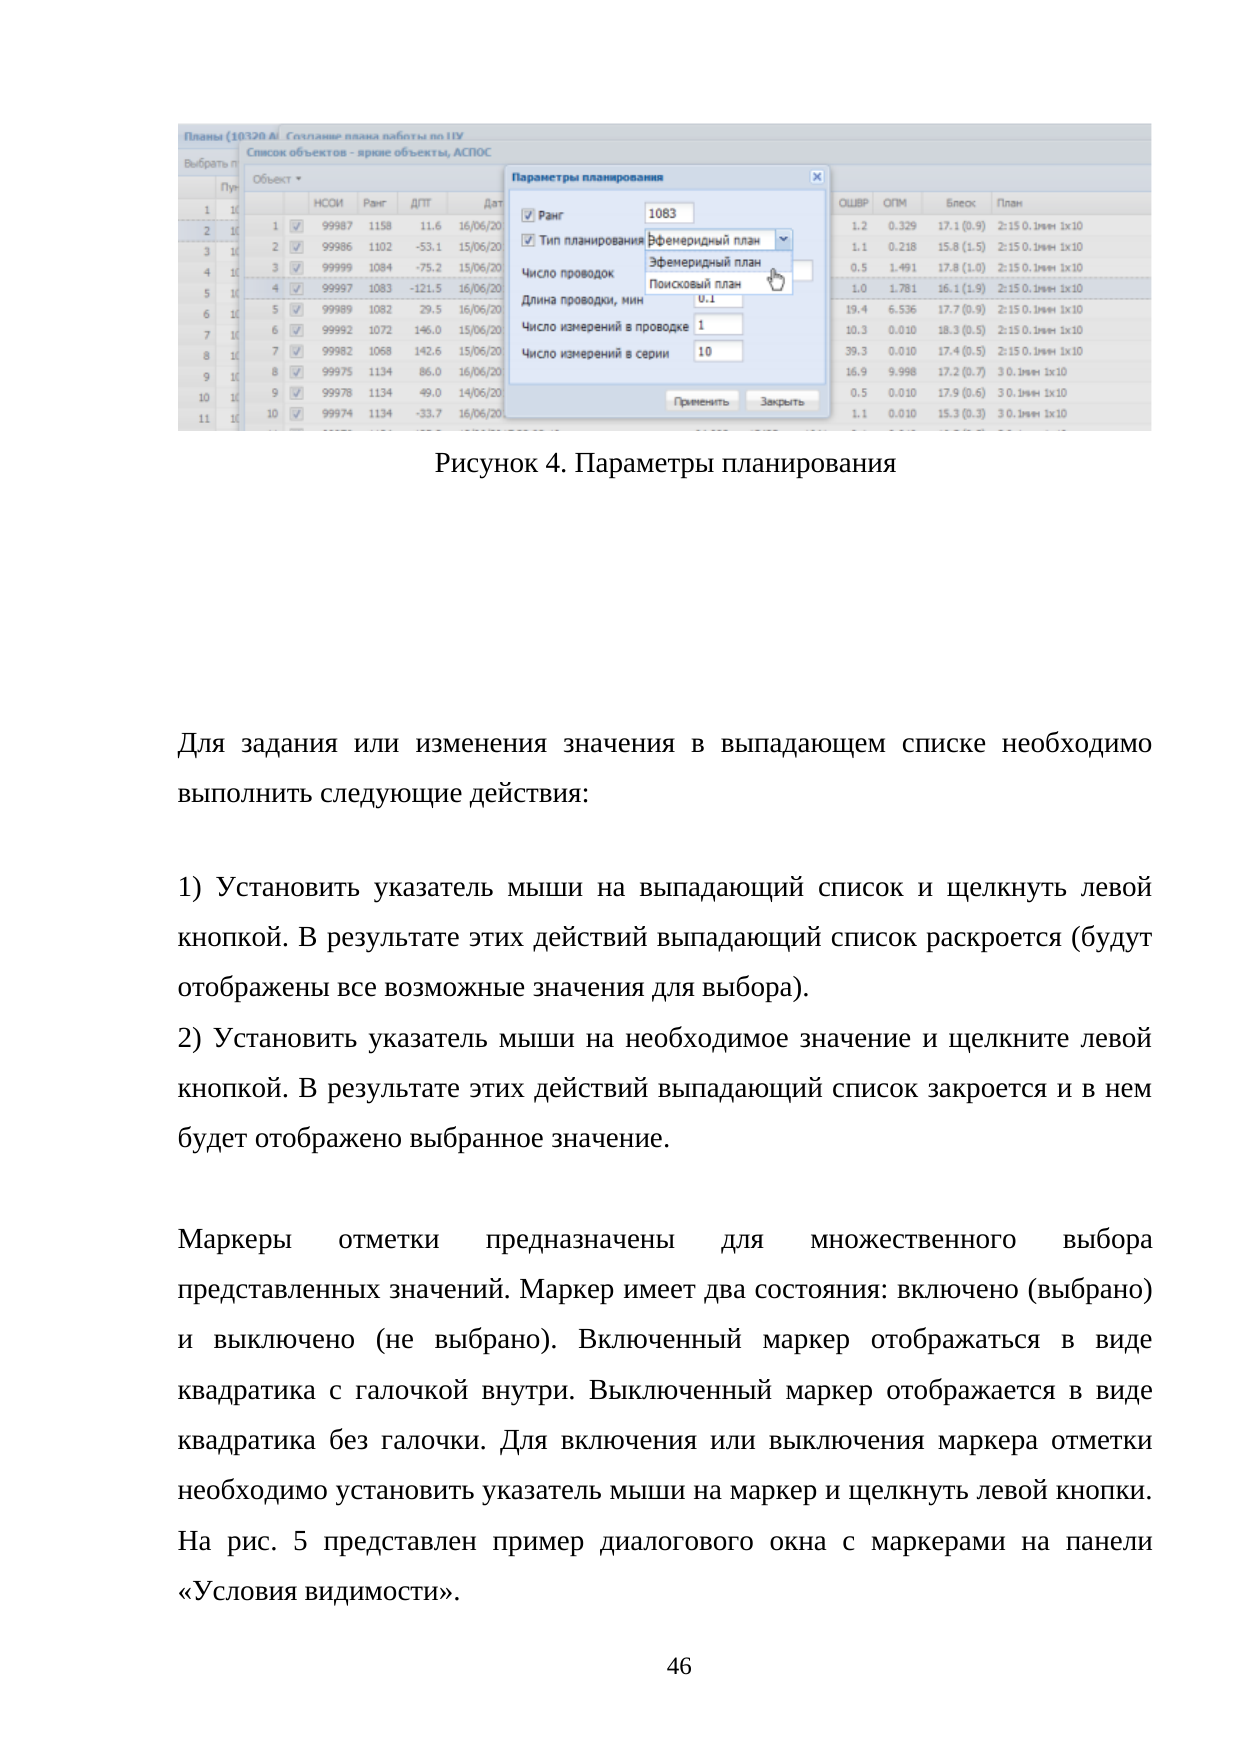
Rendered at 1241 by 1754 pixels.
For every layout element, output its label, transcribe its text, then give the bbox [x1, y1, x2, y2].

picture [178, 118, 1153, 431]
text 1) Установить указатель мыши на выпадающий список и щелкнуть левой кнопкой. В результате этих действий выпадающий список раскроется (будут отображены все возможные значения для выбора). [177, 869, 1153, 1003]
text Для задания или изменения значения в выпадающем списке необходимо выполнить следующие действия: [177, 725, 1153, 809]
text Рисунок 4. Параметры планирования [177, 445, 1153, 478]
text Маркеры отметки предназначены для множественного выбора представленных значений. Маркер имеет два состояния: включено (выбрано) и выключено (не выбрано). Включенный маркер отображаться в виде квадратика с галочкой внутри. Выключенный маркер отображается в виде квадратика без галочки. Для включения или выключения маркера отметки необходимо установить указатель мыши на маркер и щелкнуть левой кнопки. На рис. 5 представлен пример диалогового окна с маркерами на панели «Условия видимости». [177, 1221, 1153, 1607]
text 2) Установить указатель мыши на необходимое значение и щелкните левой кнопкой. В результате этих действий выпадающий список закроется и в нем будет отображено выбранное значение. [177, 1020, 1153, 1154]
